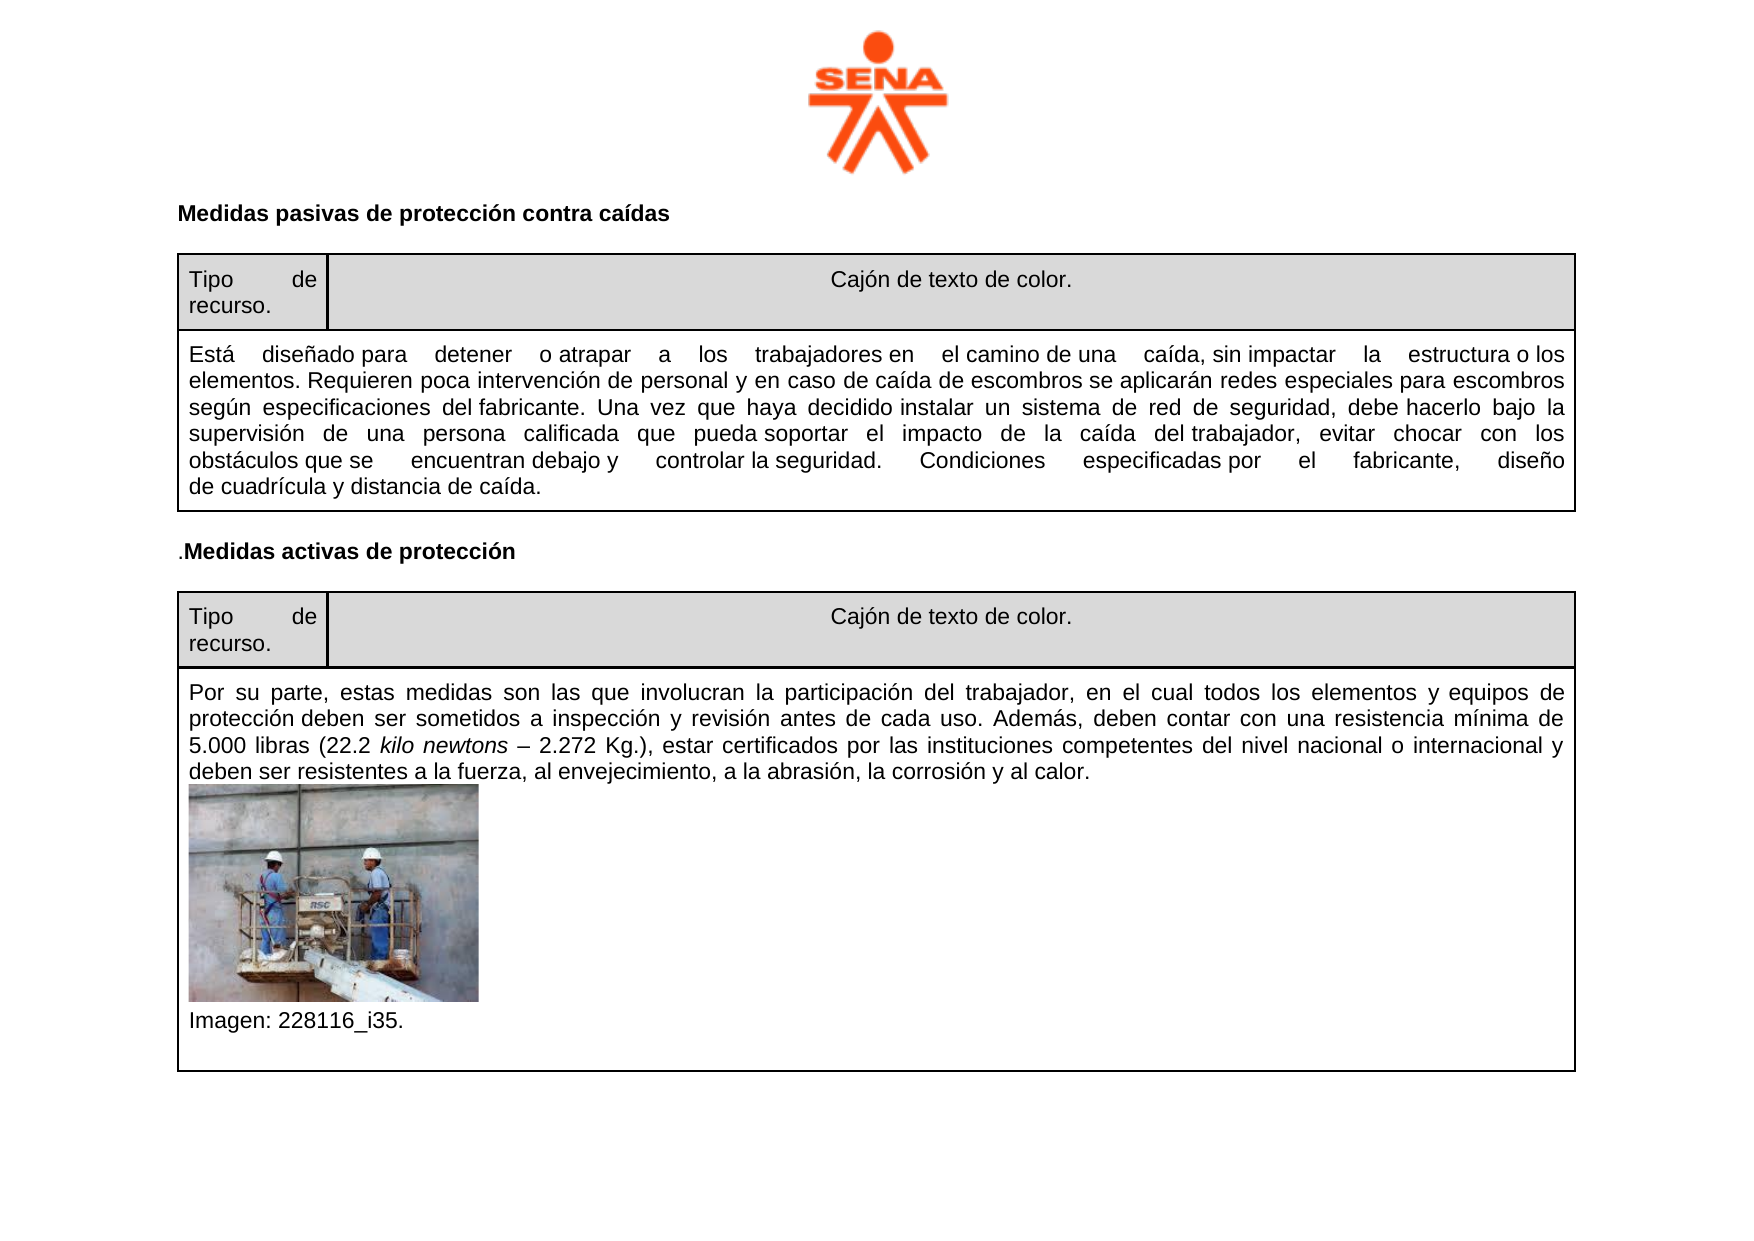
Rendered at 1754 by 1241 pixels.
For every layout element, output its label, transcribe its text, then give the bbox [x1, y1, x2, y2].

table_header Tipo de recurso. [179, 593, 326, 666]
table_header Cajón de texto de color. [329, 255, 1574, 329]
picture [188, 784, 479, 1002]
text Medidas pasivas de protección contra caídas [177, 200, 1577, 227]
table_cell Está diseñado para detener o atrapar a los trabajadores en el camino de una caída, sin impactar la estructura o los elementos. Requieren poca intervención de personal y en caso de caída de escombros se aplicarán redes especiales para escombros según especificaciones del fabricante. Una vez que haya decidido instalar un sistema de red de seguridad, debe hacerlo bajo la supervisión de una persona calificada que pueda soportar el impacto de la caída del trabajador, evitar chocar con los obstáculos que se encuentran debajo y controlar la seguridad. Condiciones especificadas por el fabricante, diseño de cuadrícula y distancia de caída. [179, 331, 1574, 510]
text .Medidas activas de protección [177, 538, 1577, 564]
picture [796, 21, 958, 182]
table_header Tipo de recurso. [179, 255, 326, 329]
table_header Cajón de texto de color. [329, 593, 1574, 666]
